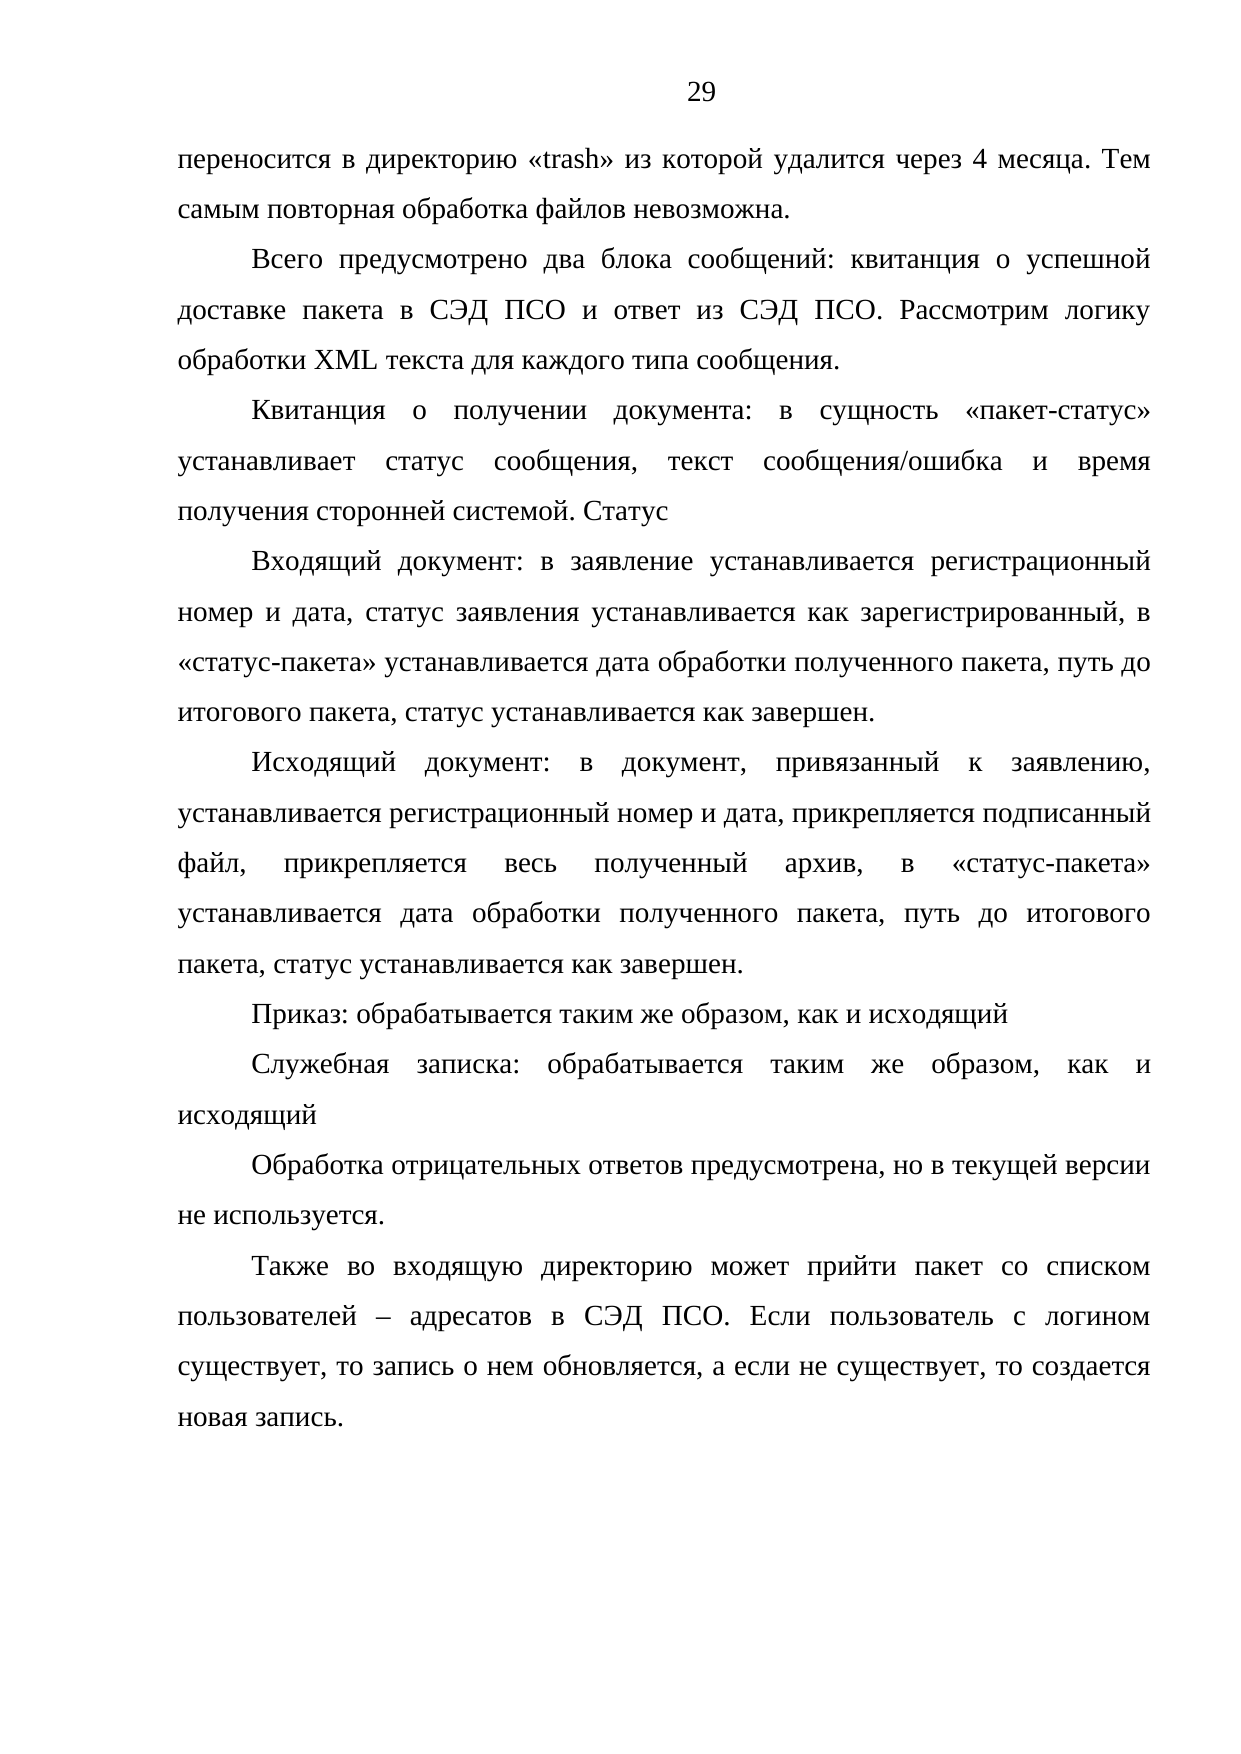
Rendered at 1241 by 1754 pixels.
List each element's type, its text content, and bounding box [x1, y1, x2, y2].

text Служебная записка: обрабатывается таким же образом, как и исходящий [177, 1046, 1152, 1130]
text Приказ: обрабатывается таким же образом, как и исходящий [177, 996, 1152, 1030]
text Обработка отрицательных ответов предусмотрена, но в текущей версии не используется. [177, 1147, 1152, 1231]
text Входящий документ: в заявление устанавливается регистрационный номер и дата, статус заявления устанавливается как зарегистрированный, в «статус-пакета» устанавливается дата обработки полученного пакета, путь до итогового пакета, статус устанавливается как завершен. [177, 543, 1152, 728]
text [177, 141, 1152, 225]
text Квитанция о получении документа: в сущность «пакет-статус» устанавливает статус сообщения, текст сообщения/ошибка и время получения сторонней системой. Статус [177, 392, 1152, 527]
text Также во входящую директорию может прийти пакет со списком пользователей – адресатов в СЭД ПСО. Если пользователь с логином существует, то запись о нем обновляется, а если не существует, то создается новая запись. [177, 1248, 1152, 1432]
text Всего предусмотрено два блока сообщений: квитанция о успешной доставке пакета в СЭД ПСО и ответ из СЭД ПСО. Рассмотрим логику обработки XML текста для каждого типа сообщения. [177, 241, 1152, 376]
text Исходящий документ: в документ, привязанный к заявлению, устанавливается регистрационный номер и дата, прикрепляется подписанный файл, прикрепляется весь полученный архив, в «статус-пакета» устанавливается дата обработки полученного пакета, путь до итогового пакета, статус устанавливается как завершен. [177, 744, 1152, 979]
